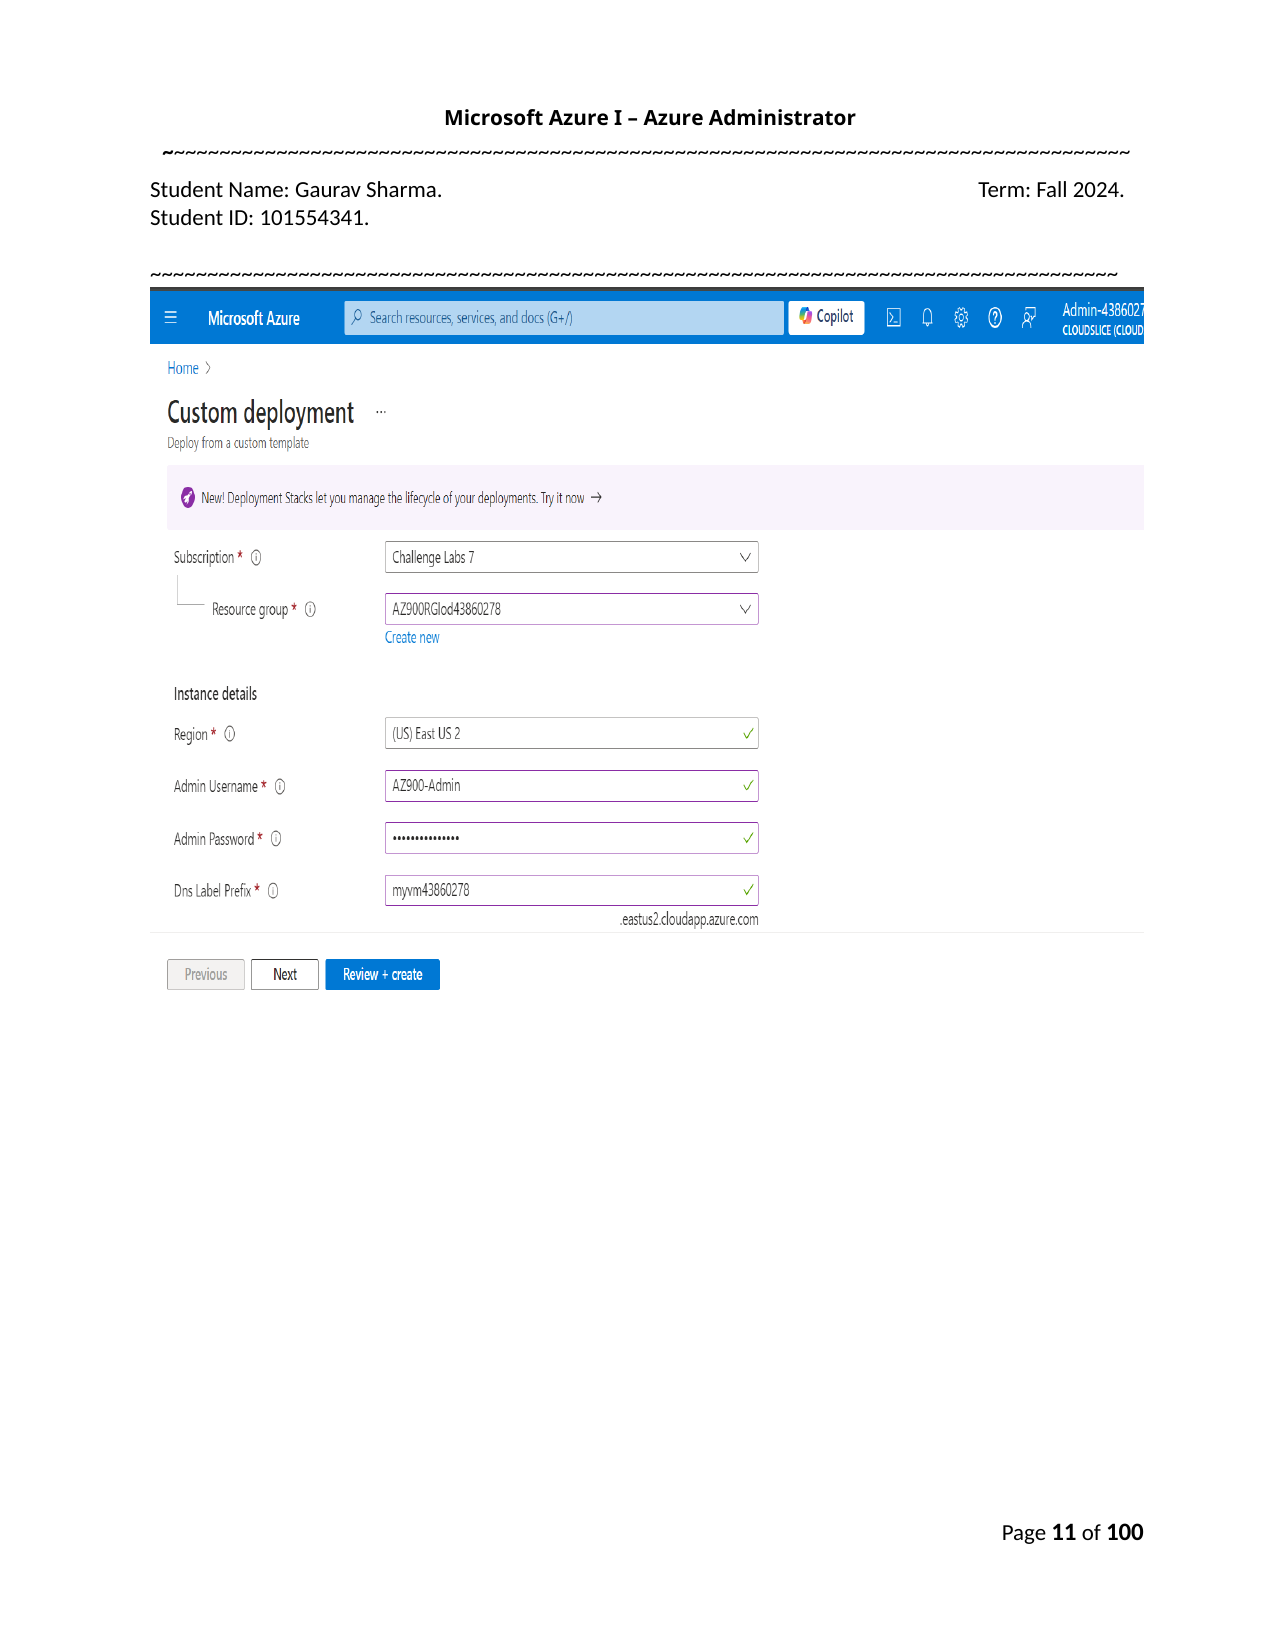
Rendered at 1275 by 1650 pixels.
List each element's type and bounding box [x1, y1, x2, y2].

picture [150, 287, 1144, 997]
